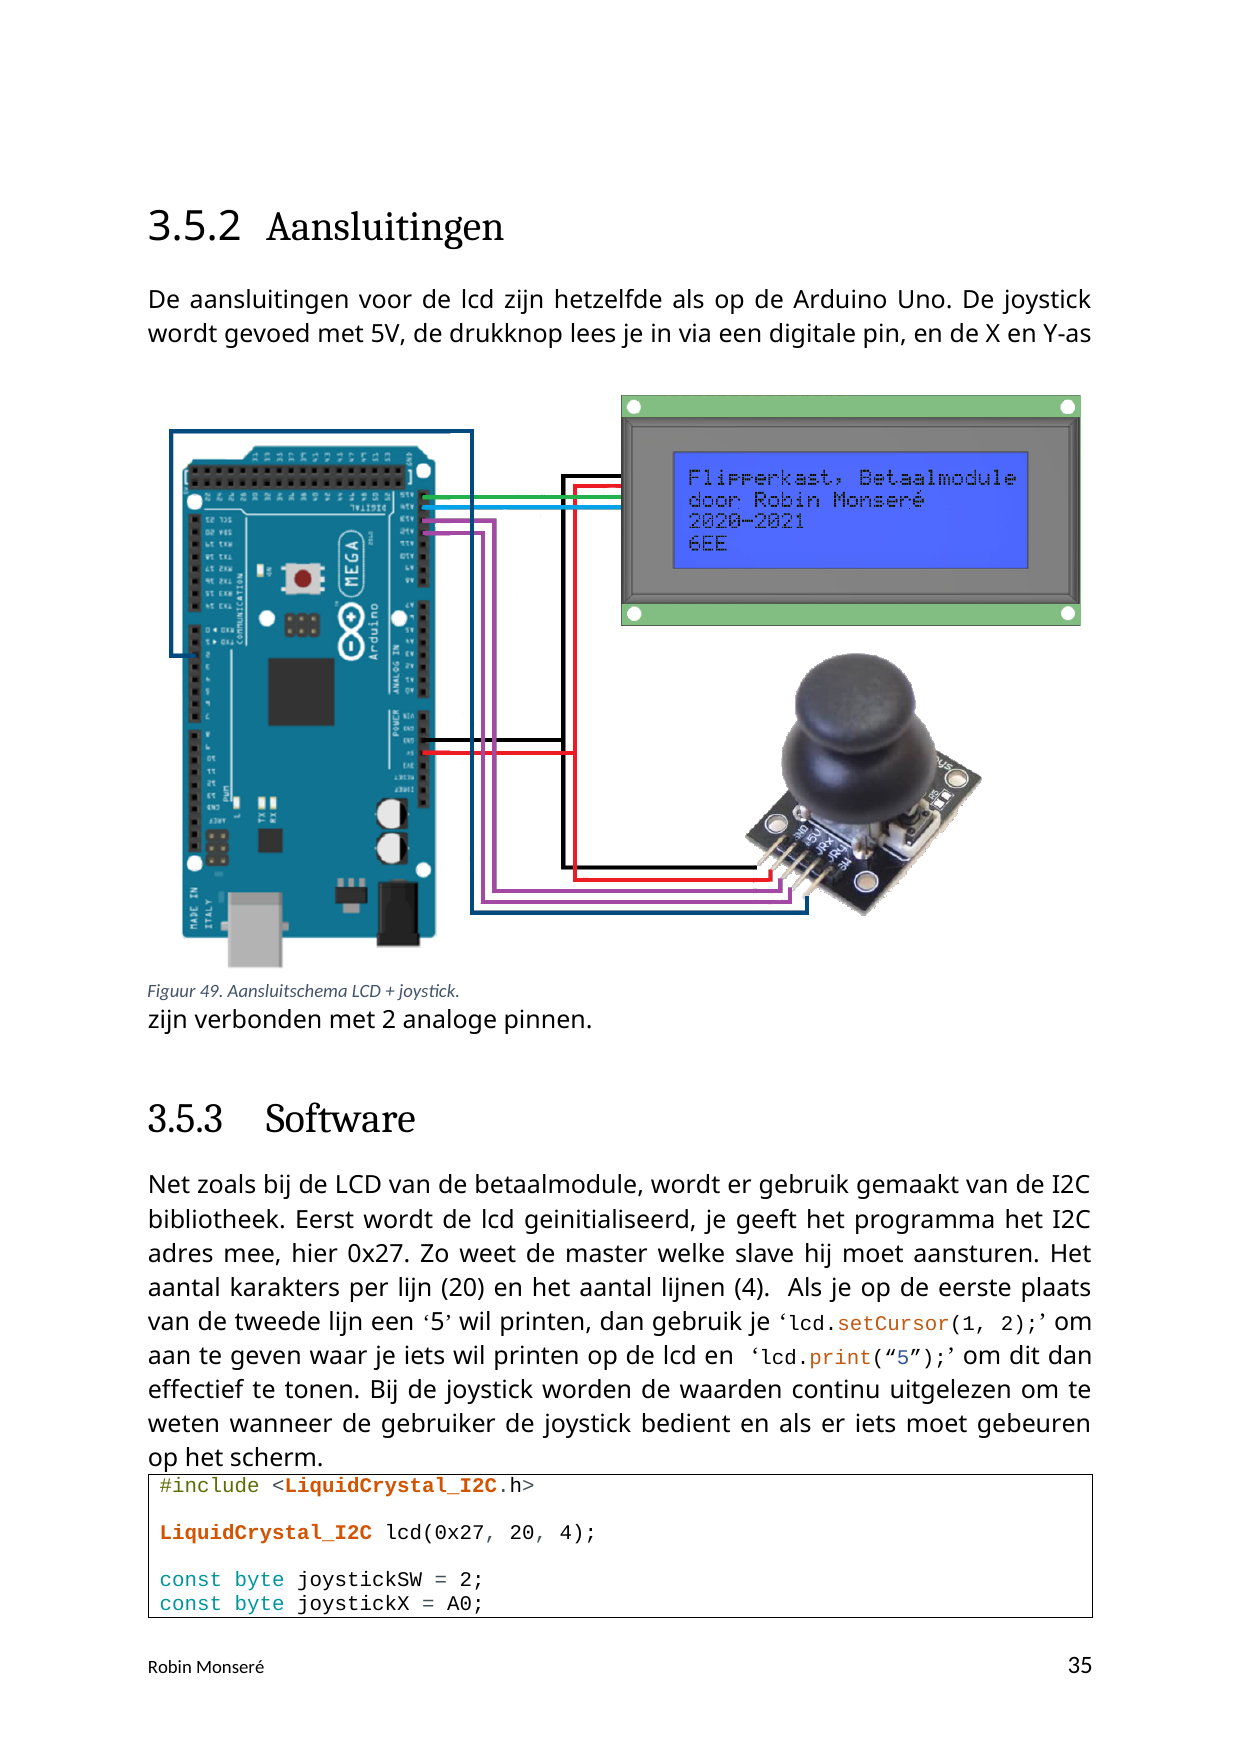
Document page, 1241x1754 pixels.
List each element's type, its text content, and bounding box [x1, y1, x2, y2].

text Net zoals bij de LCD van de betaalmodule, wordt er gebruik gemaakt van de I2C bibliotheek. Eerst wordt de lcd geinitialiseerd, je geeft het programma het I2C adres mee, hier 0x27. Zo weet de master welke slave hij moet aansturen. Het aantal karakters per lijn (20) en het aantal lijnen (4). Als je op de eerste plaats van de tweede lijn een ‘5’ wil printen, dan gebruik je ‘lcd.setCursor(1, 2);’ om aan te geven waar je iets wil printen op de lcd en ‘lcd.print(“5”);’ om dit dan effectief te tonen. Bij de joystick worden de waarden continu uitgelezen om te weten wanneer de gebruiker de joystick bedient en als er iets moet gebeuren op het scherm. [148, 1167, 1093, 1474]
picture [147, 368, 1091, 970]
subtitle Aansluitingen [148, 148, 1093, 253]
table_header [149, 1475, 1092, 1617]
subtitle Software [148, 1095, 1093, 1143]
